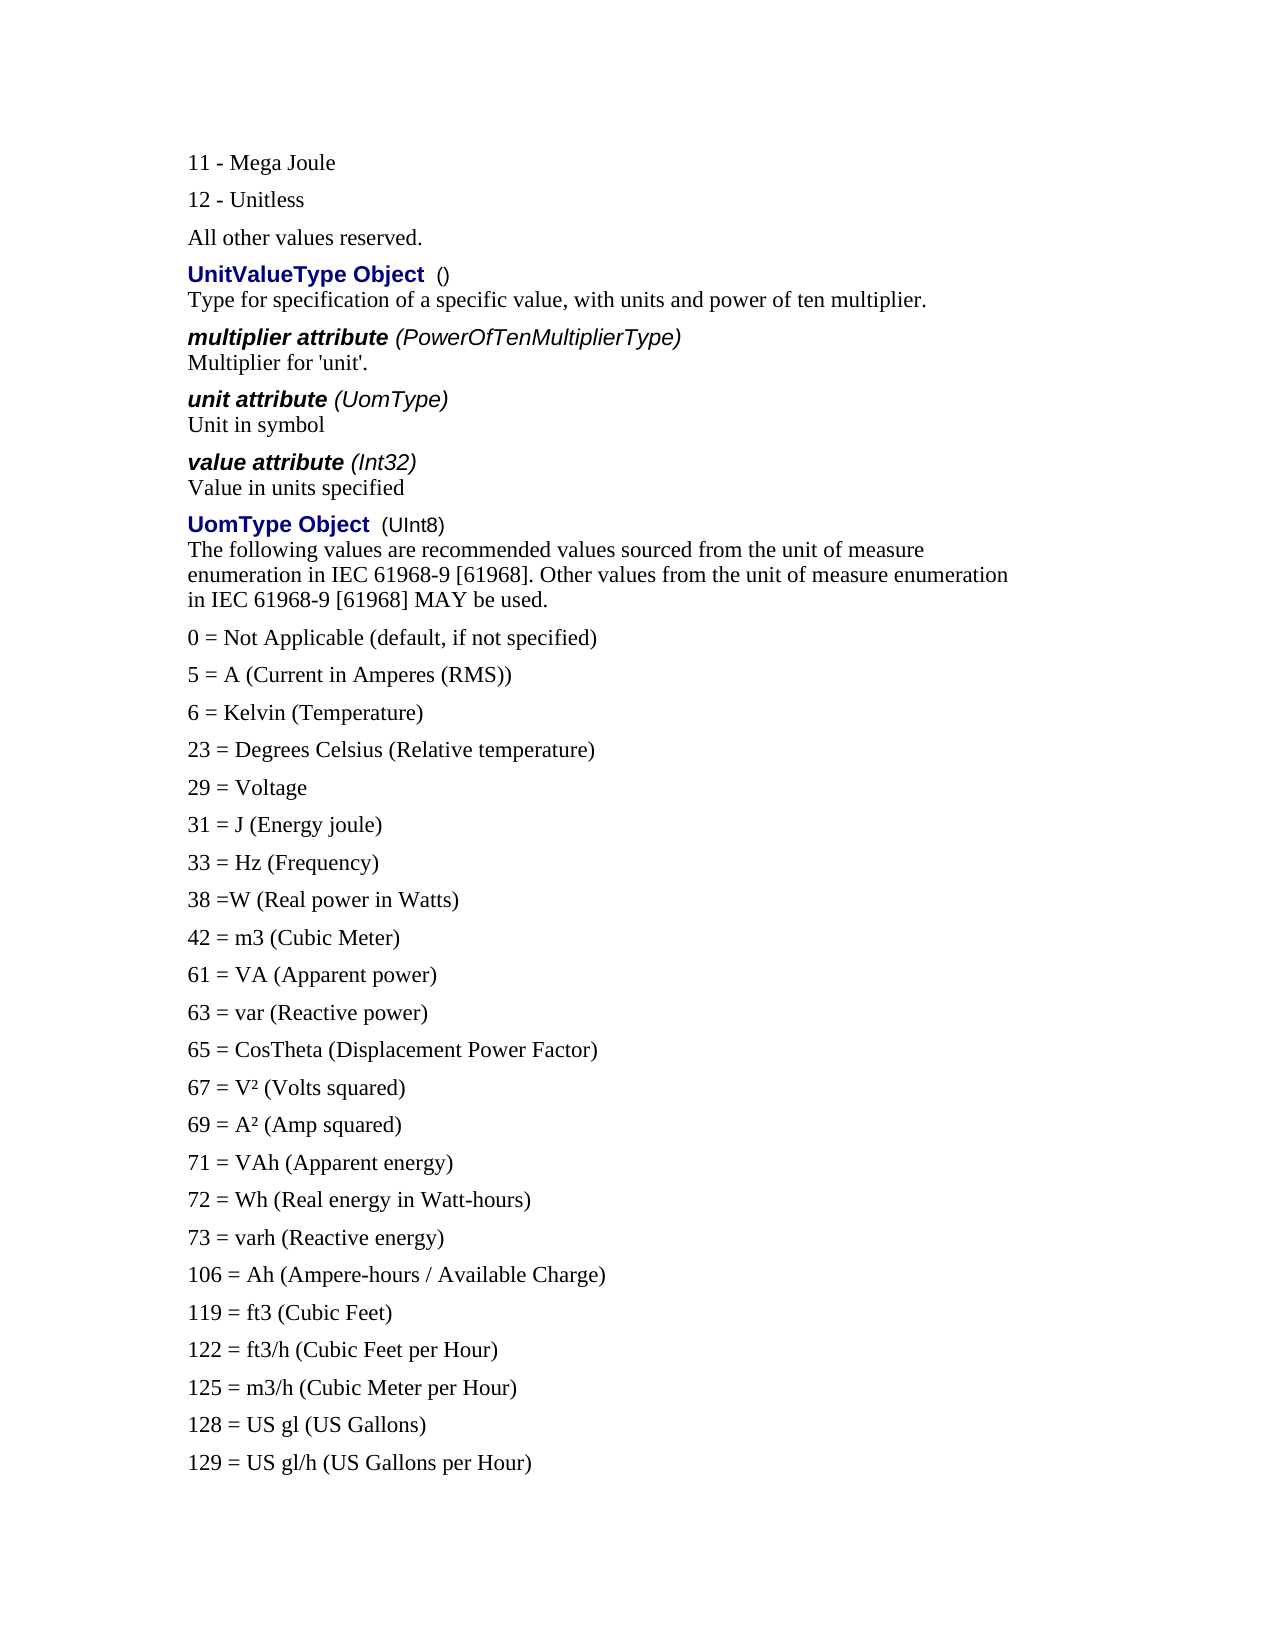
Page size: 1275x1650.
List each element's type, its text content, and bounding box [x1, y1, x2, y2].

text 63 = var (Reactive power) [187, 1000, 1012, 1025]
text UomType Object (UInt8) [187, 512, 1087, 537]
text multiplier attribute (PowerOfTenMultiplierType) [187, 325, 1087, 350]
text 29 = Voltage [187, 775, 1012, 800]
text 38 =W (Real power in Watts) [187, 887, 1012, 912]
text 42 = m3 (Cubic Meter) [187, 925, 1012, 950]
text Value in units specified [187, 475, 1087, 500]
text All other values reserved. [187, 225, 1012, 250]
text 12 - Unitless [187, 187, 1012, 212]
text 6 = Kelvin (Temperature) [187, 700, 1012, 725]
text Unit in symbol [187, 412, 1087, 437]
text 119 = ft3 (Cubic Feet) [187, 1300, 1012, 1325]
text 125 = m3/h (Cubic Meter per Hour) [187, 1375, 1012, 1400]
text unit attribute (UomType) [187, 387, 1087, 412]
text 69 = A² (Amp squared) [187, 1112, 1012, 1137]
text 5 = A (Current in Amperes (RMS)) [187, 662, 1012, 687]
text 129 = US gl/h (US Gallons per Hour) [187, 1450, 1012, 1475]
text UnitValueType Object () [187, 262, 1087, 287]
text Type for specification of a specific value, with units and power of ten multiplier. [187, 287, 1012, 312]
text 0 = Not Applicable (default, if not specified) [187, 625, 1012, 650]
text 67 = V² (Volts squared) [187, 1075, 1012, 1100]
text 33 = Hz (Frequency) [187, 850, 1012, 875]
text 61 = VA (Apparent power) [187, 962, 1012, 987]
text The following values are recommended values sourced from the unit of measure enumeration in IEC 61968-9 [61968]. Other values from the unit of measure enumeration in IEC 61968-9 [61968] MAY be used. [187, 537, 1012, 612]
text value attribute (Int32) [187, 450, 1087, 475]
text 128 = US gl (US Gallons) [187, 1412, 1012, 1437]
text 23 = Degrees Celsius (Relative temperature) [187, 737, 1012, 762]
text 65 = CosTheta (Displacement Power Factor) [187, 1037, 1012, 1062]
text 71 = VAh (Apparent energy) [187, 1150, 1012, 1175]
text Multiplier for 'unit'. [187, 350, 1087, 375]
text 31 = J (Energy joule) [187, 812, 1012, 837]
text 11 - Mega Joule [187, 150, 1012, 175]
text 122 = ft3/h (Cubic Feet per Hour) [187, 1337, 1012, 1362]
text 73 = varh (Reactive energy) [187, 1225, 1012, 1250]
text 106 = Ah (Ampere-hours / Available Charge) [187, 1262, 1012, 1287]
text 72 = Wh (Real energy in Watt-hours) [187, 1187, 1012, 1212]
